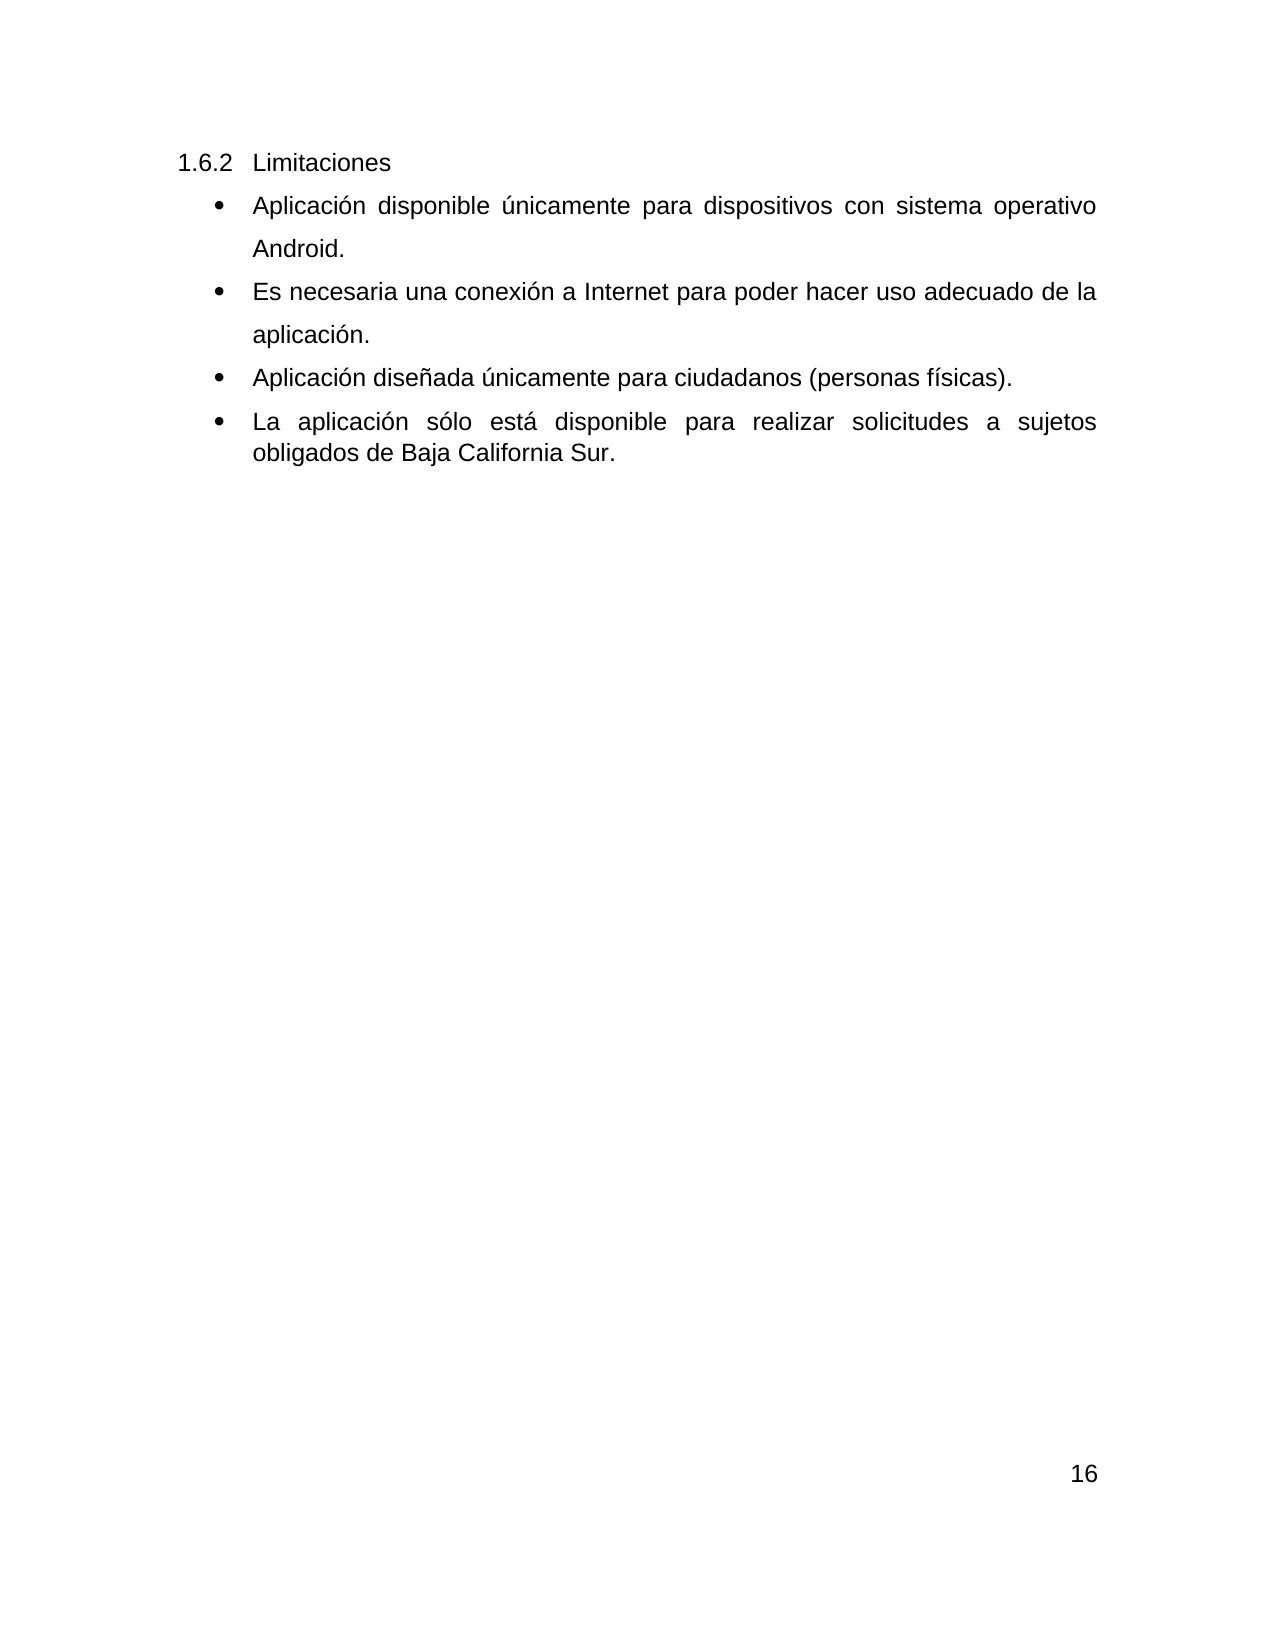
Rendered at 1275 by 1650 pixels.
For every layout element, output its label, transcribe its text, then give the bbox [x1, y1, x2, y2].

list Aplicación diseñada únicamente para ciudadanos (personas físicas). [215, 363, 1098, 392]
list Es necesaria una conexión a Internet para poder hacer uso adecuado de la aplicación. [215, 277, 1098, 349]
list Aplicación disponible únicamente para dispositivos con sistema operativo Android. [215, 191, 1098, 263]
subtitle 1.6.2 Limitaciones [177, 148, 1098, 176]
list La aplicación sólo está disponible para realizar solicitudes a sujetos obligados de Baja California Sur. [215, 407, 1098, 467]
